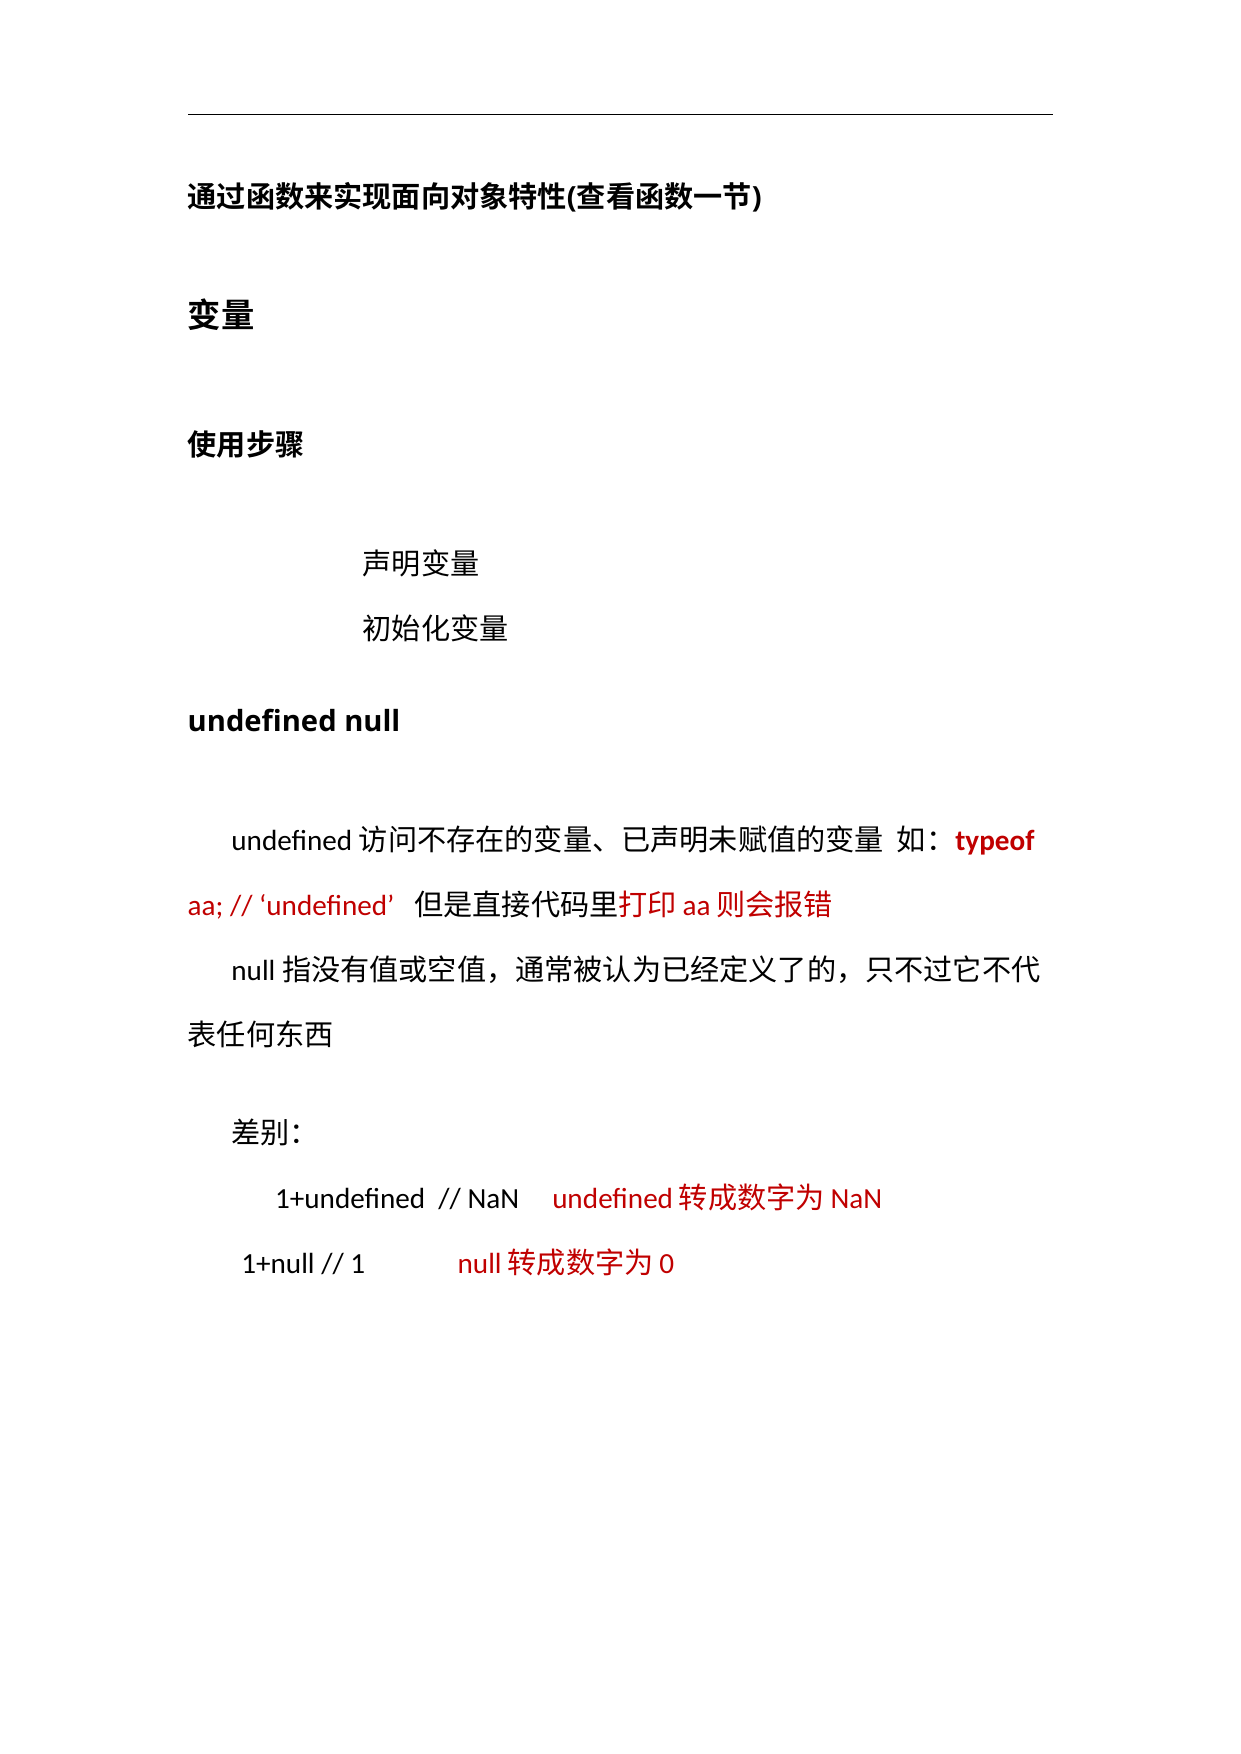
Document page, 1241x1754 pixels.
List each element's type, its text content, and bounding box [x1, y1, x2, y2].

text undefined 访问不存在的变量、已声明未赋值的变量 如：typeof aa; // ‘undefined’ 但是直接代码里打印aa则会报错 [187, 806, 1053, 936]
text 声明变量 [187, 529, 1053, 594]
subtitle 通过函数来实现面向对象特性(查看函数一节) [187, 162, 1053, 227]
subtitle undefined null [187, 688, 1053, 753]
text null 指没有值或空值，通常被认为已经定义了的，只不过它不代表任何东西 [187, 936, 1053, 1066]
text 1+null // 1 null转成数字为0 [187, 1228, 1053, 1293]
text 初始化变量 [187, 594, 1053, 659]
subtitle 变量 [187, 281, 1053, 346]
text 差别： [187, 1098, 1053, 1163]
subtitle 使用步骤 [187, 410, 1053, 475]
text 1+undefined // NaN undefined转成数字为NaN [187, 1163, 1053, 1228]
